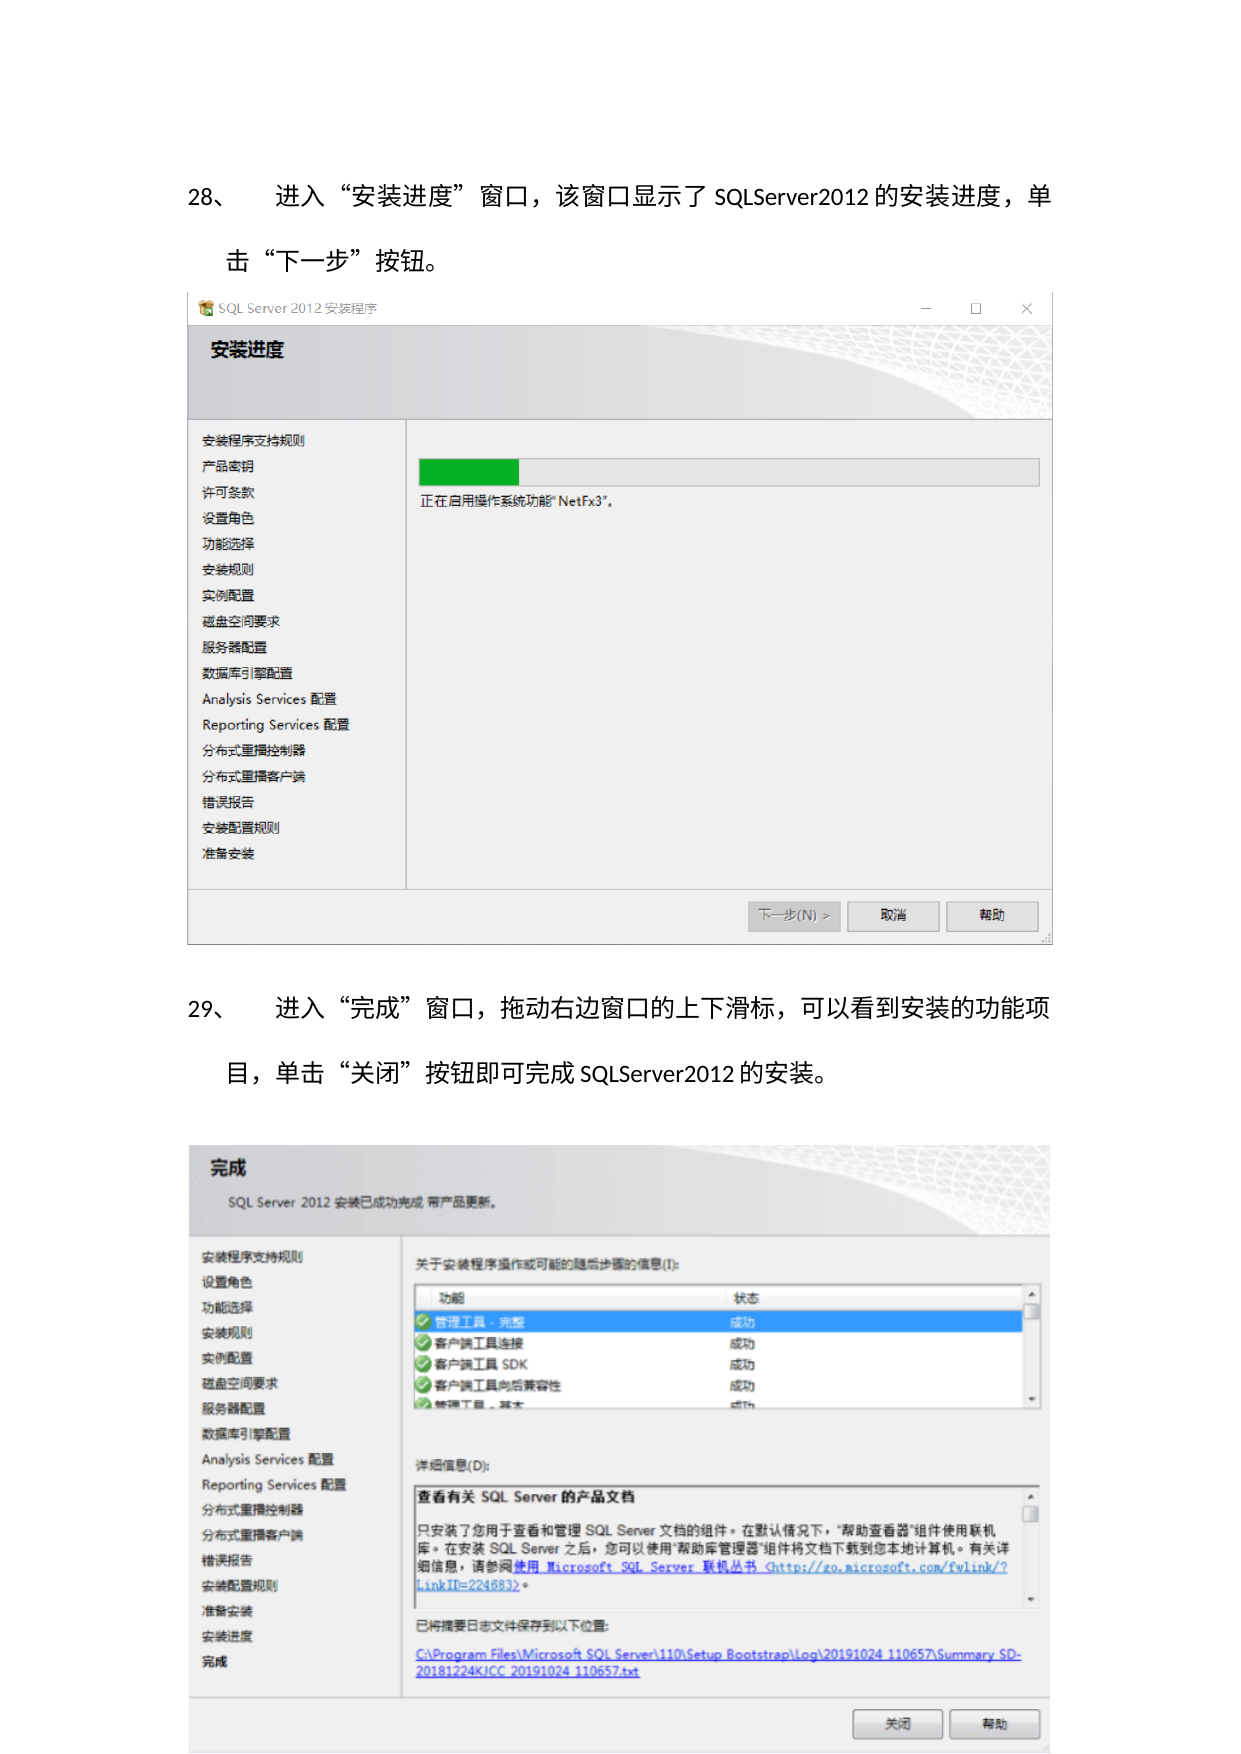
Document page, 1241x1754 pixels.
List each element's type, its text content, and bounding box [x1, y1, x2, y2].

picture [187, 1145, 1050, 1752]
picture [187, 292, 1053, 945]
list 进入“完成”窗口，拖动右边窗口的上下滑标，可以看到安装的功能项目，单击“关闭”按钮即可完成SQLServer2012的安装。 [187, 974, 1053, 1104]
list 进入“安装进度”窗口，该窗口显示了SQLServer2012的安装进度，单击“下一步”按钮。 [187, 162, 1053, 292]
